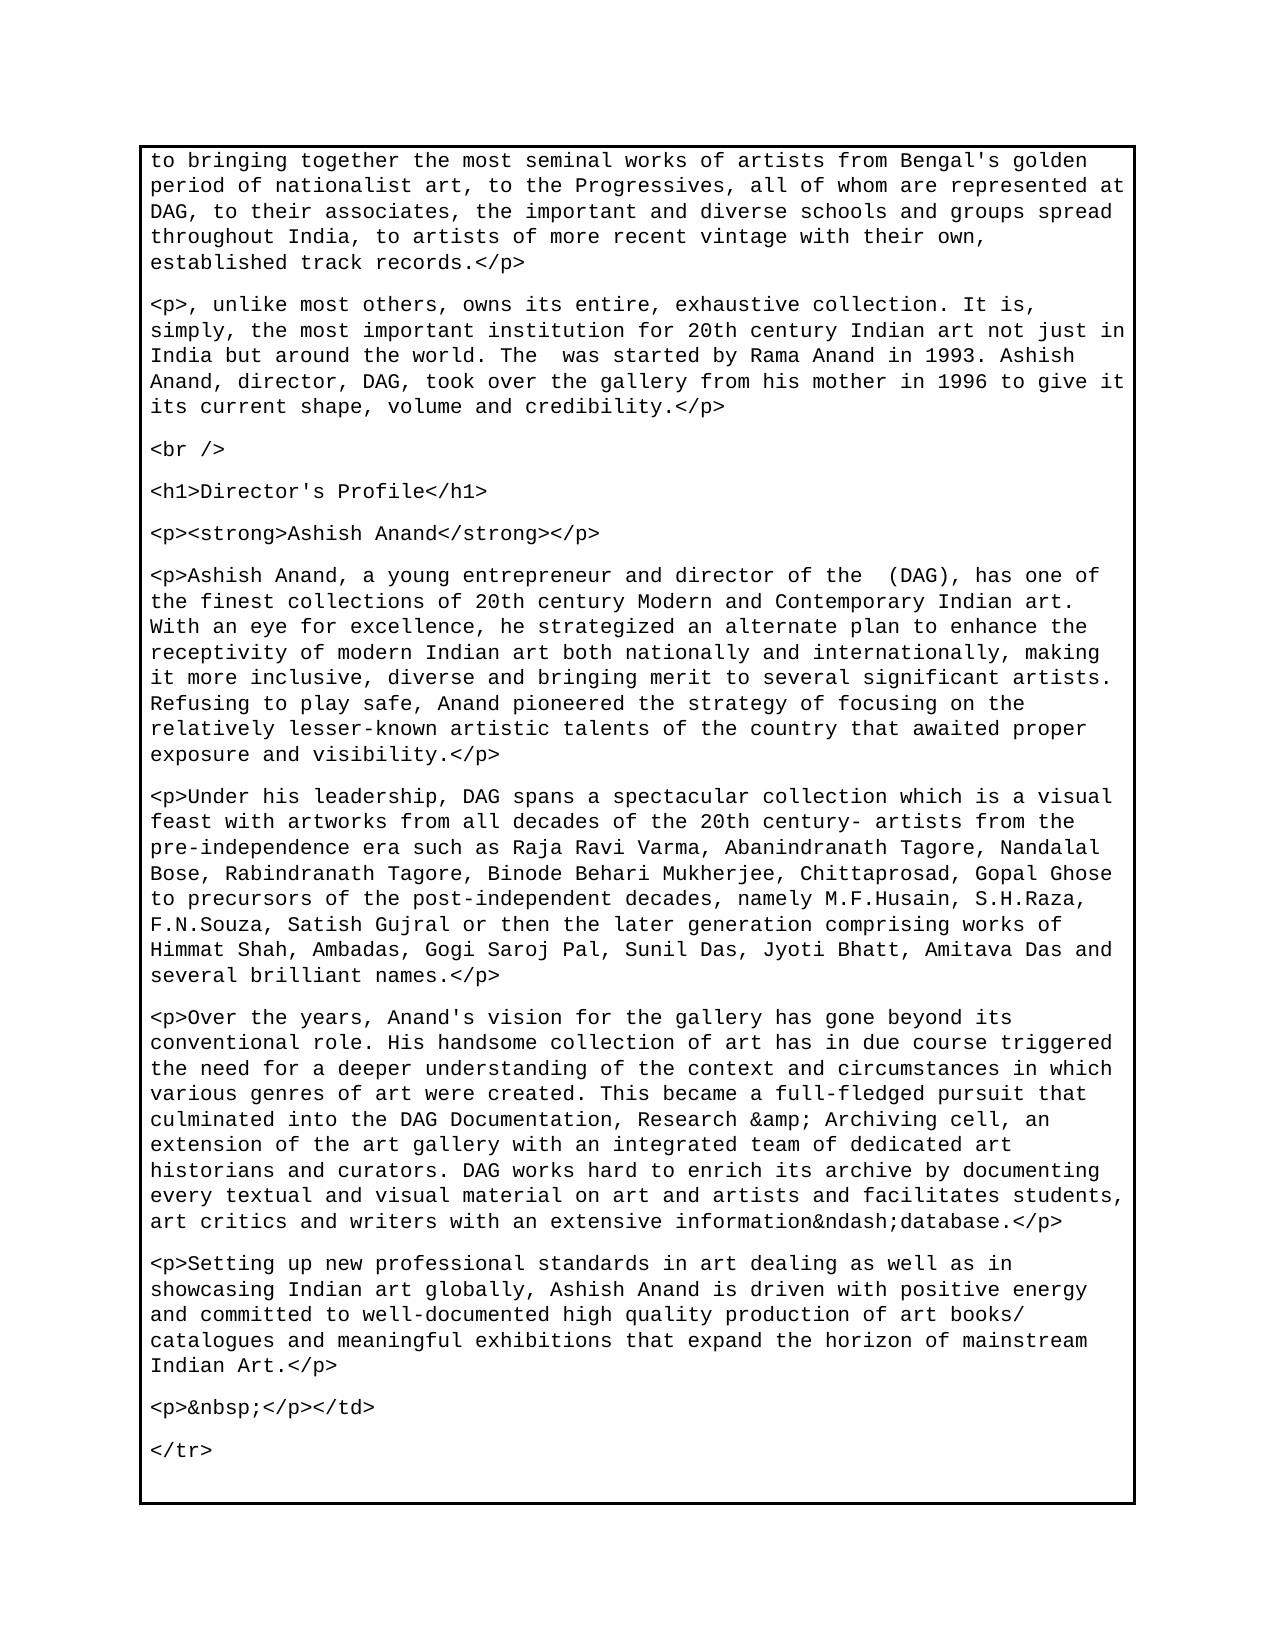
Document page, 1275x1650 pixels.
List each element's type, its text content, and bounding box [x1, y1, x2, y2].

text <p>Ashish Anand, a young entrepreneur and director of the (DAG), has one of the finest collections of 20th century Modern and Contemporary Indian art. With an eye for excellence, he strategized an alternate plan to enhance the receptivity of modern Indian art both nationally and internationally, making it more inclusive, diverse and bringing merit to several significant artists. Refusing to play safe, Anand pioneered the strategy of focusing on the relatively lesser-known artistic talents of the country that awaited proper exposure and visibility.</p> [150, 565, 1125, 767]
text <p><strong>Ashish Anand</strong></p> [150, 523, 1125, 547]
text <h1>Director's Profile</h1> [150, 481, 1125, 504]
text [150, 150, 1125, 276]
text <p>&nbsp;</p></td> [150, 1397, 1125, 1421]
text <p>, unlike most others, owns its entire, exhaustive collection. It is, simply, the most important institution for 20th century Indian art not just in India but around the world. The was started by Rama Anand in 1993. Ashish Anand, director, DAG, took over the gallery from his mother in 1996 to give it its current shape, volume and credibility.</p> [150, 294, 1125, 420]
text <p>Over the years, Anand's vision for the gallery has gone beyond its conventional role. His handsome collection of art has in due course triggered the need for a deeper understanding of the context and circumstances in which various genres of art were created. This became a full-fledged pursuit that culminated into the DAG Documentation, Research &amp; Archiving cell, an extension of the art gallery with an integrated team of dedicated art historians and curators. DAG works hard to enrich its archive by documenting every textual and visual material on art and artists and facilitates students, art critics and writers with an extensive information&ndash;database.</p> [150, 1007, 1125, 1234]
text <p>Setting up new professional standards in art dealing as well as in showcasing Indian art globally, Ashish Anand is driven with positive energy and committed to well-documented high quality production of art books/ catalogues and meaningful exhibitions that expand the horizon of mainstream Indian Art.</p> [150, 1253, 1125, 1379]
text <p>Under his leadership, DAG spans a spectacular collection which is a visual feast with artworks from all decades of the 20th century- artists from the pre-independence era such as Raja Ravi Varma, Abanindranath Tagore, Nandalal Bose, Rabindranath Tagore, Binode Behari Mukherjee, Chittaprosad, Gopal Ghose to precursors of the post-independent decades, namely M.F.Husain, S.H.Raza, F.N.Souza, Satish Gujral or then the later generation comprising works of Himmat Shah, Ambadas, Gogi Saroj Pal, Sunil Das, Jyoti Bhatt, Amitava Das and several brilliant names.</p> [150, 786, 1125, 988]
text </tr> [150, 1439, 1125, 1463]
text <br /> [150, 438, 1125, 462]
